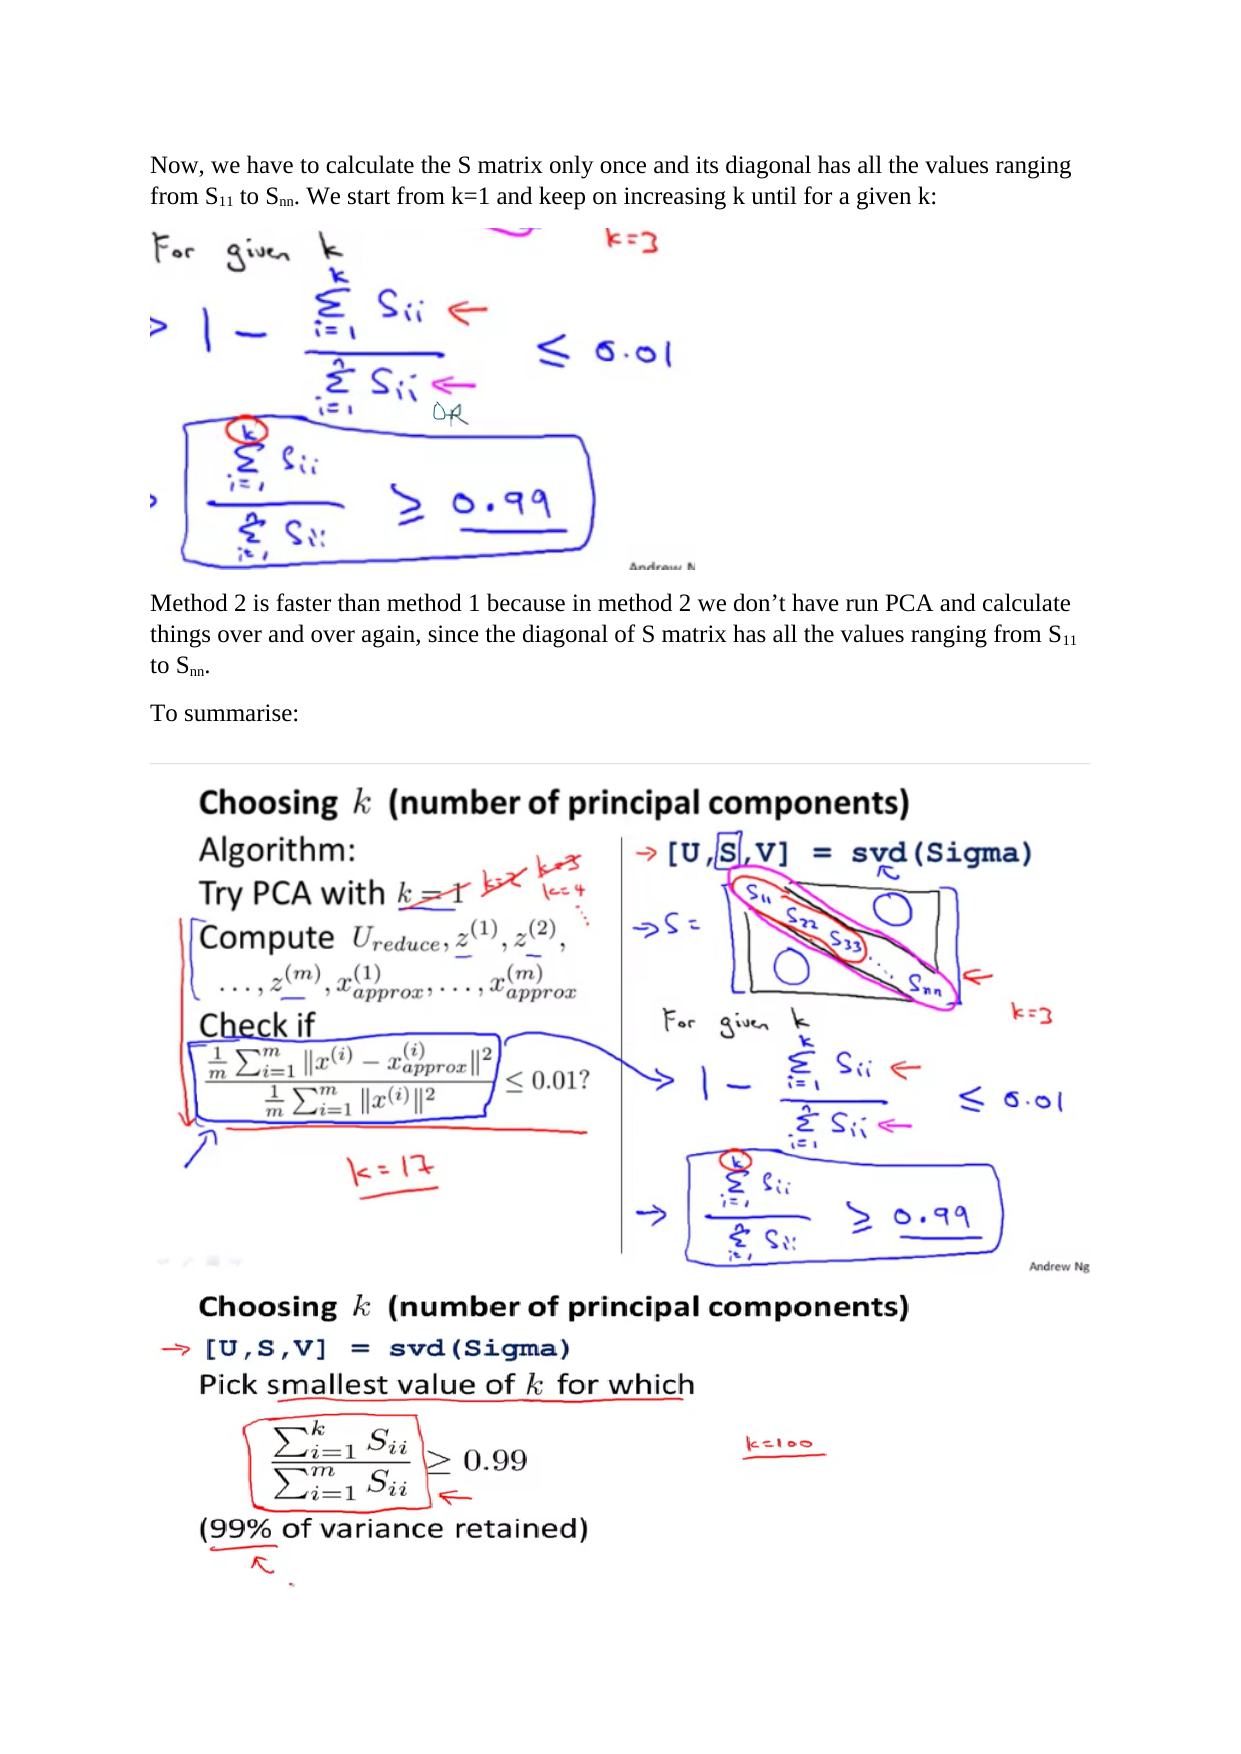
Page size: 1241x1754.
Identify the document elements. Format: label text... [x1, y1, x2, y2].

text To summarise: [150, 698, 1090, 727]
picture [150, 745, 1091, 1275]
text Method 2 is faster than method 1 because in method 2 we don’t have run PCA and calculate things over and over again, since the diagonal of S matrix has all the values ranging from S11 to Snn. [150, 588, 1090, 679]
picture [150, 228, 696, 570]
text Now, we have to calculate the S matrix only once and its diagonal has all the values ranging from S11 to Snn. We start from k=1 and keep on increasing k until for a given k: [150, 150, 1090, 210]
picture [150, 1293, 1091, 1597]
